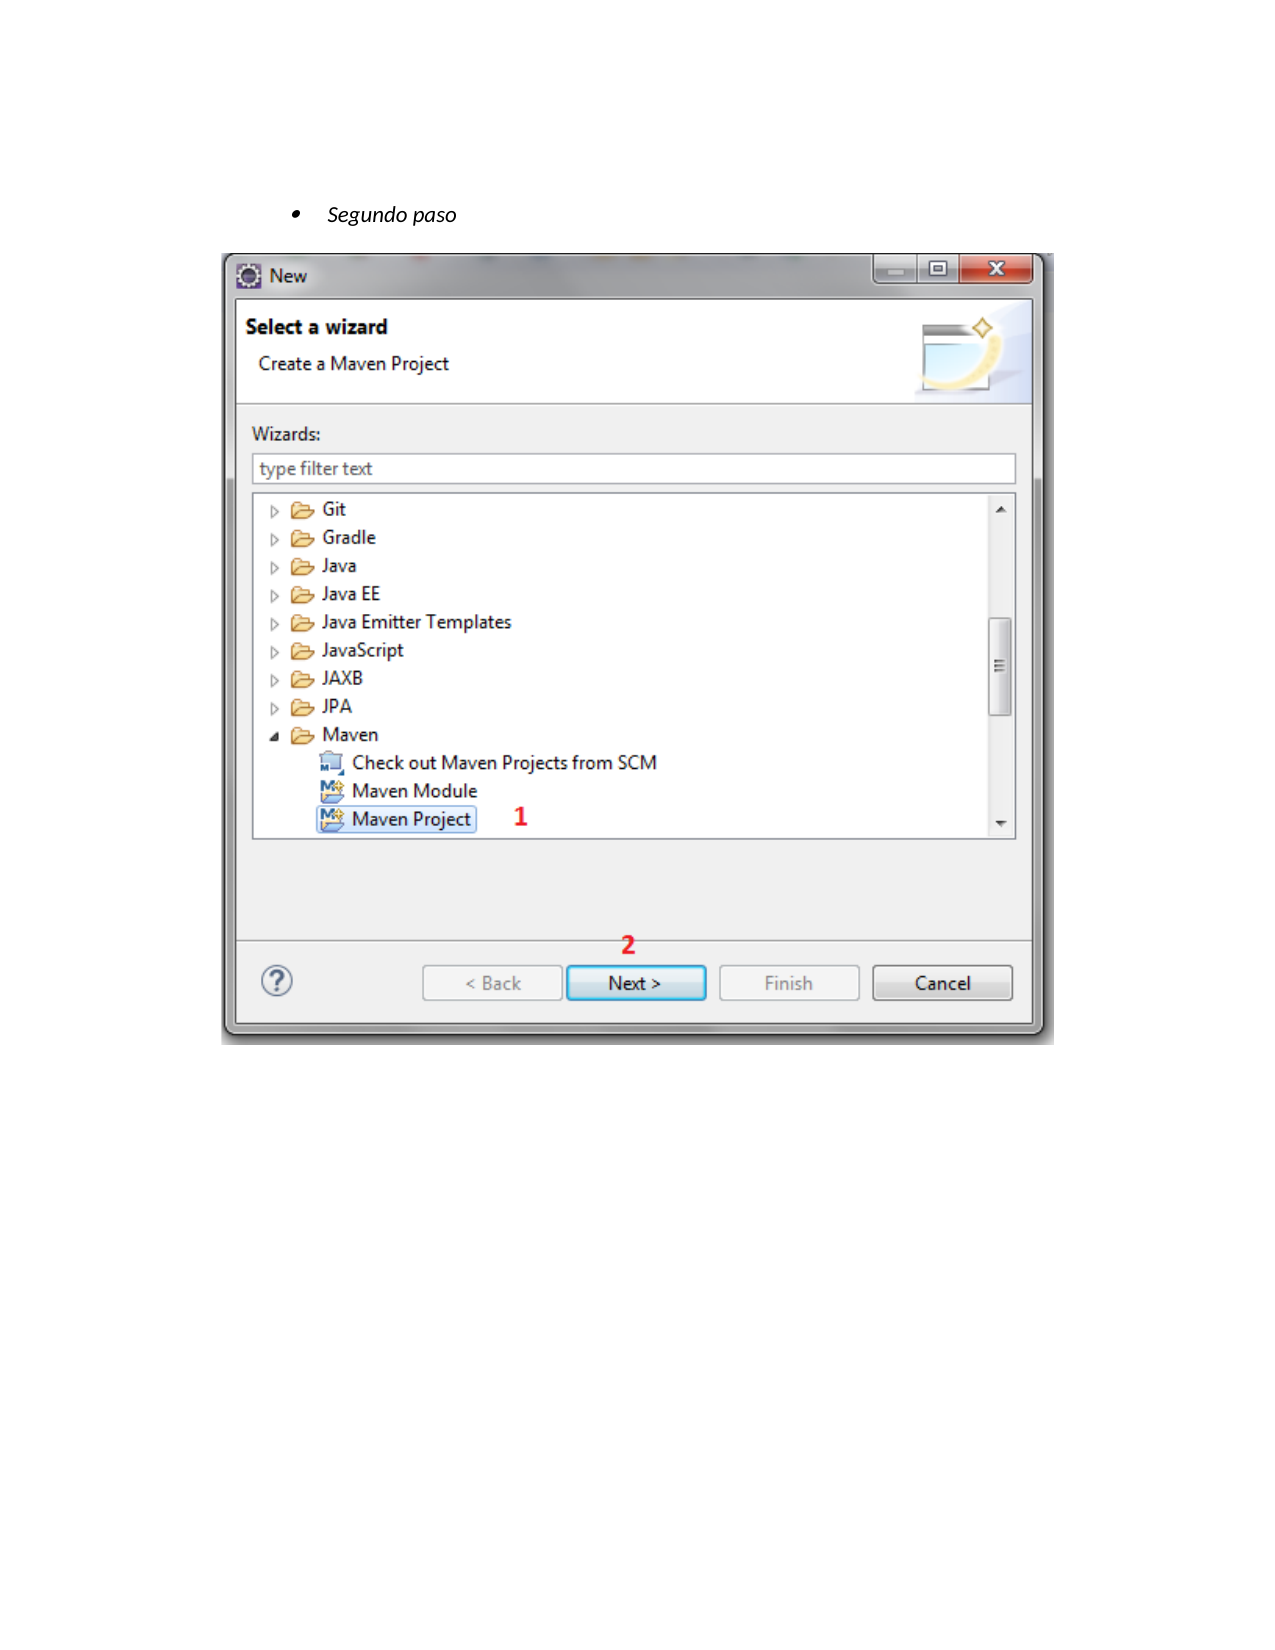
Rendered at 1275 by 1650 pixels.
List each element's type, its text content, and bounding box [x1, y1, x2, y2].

picture [221, 253, 1054, 1045]
list Segundo paso [290, 201, 1098, 229]
